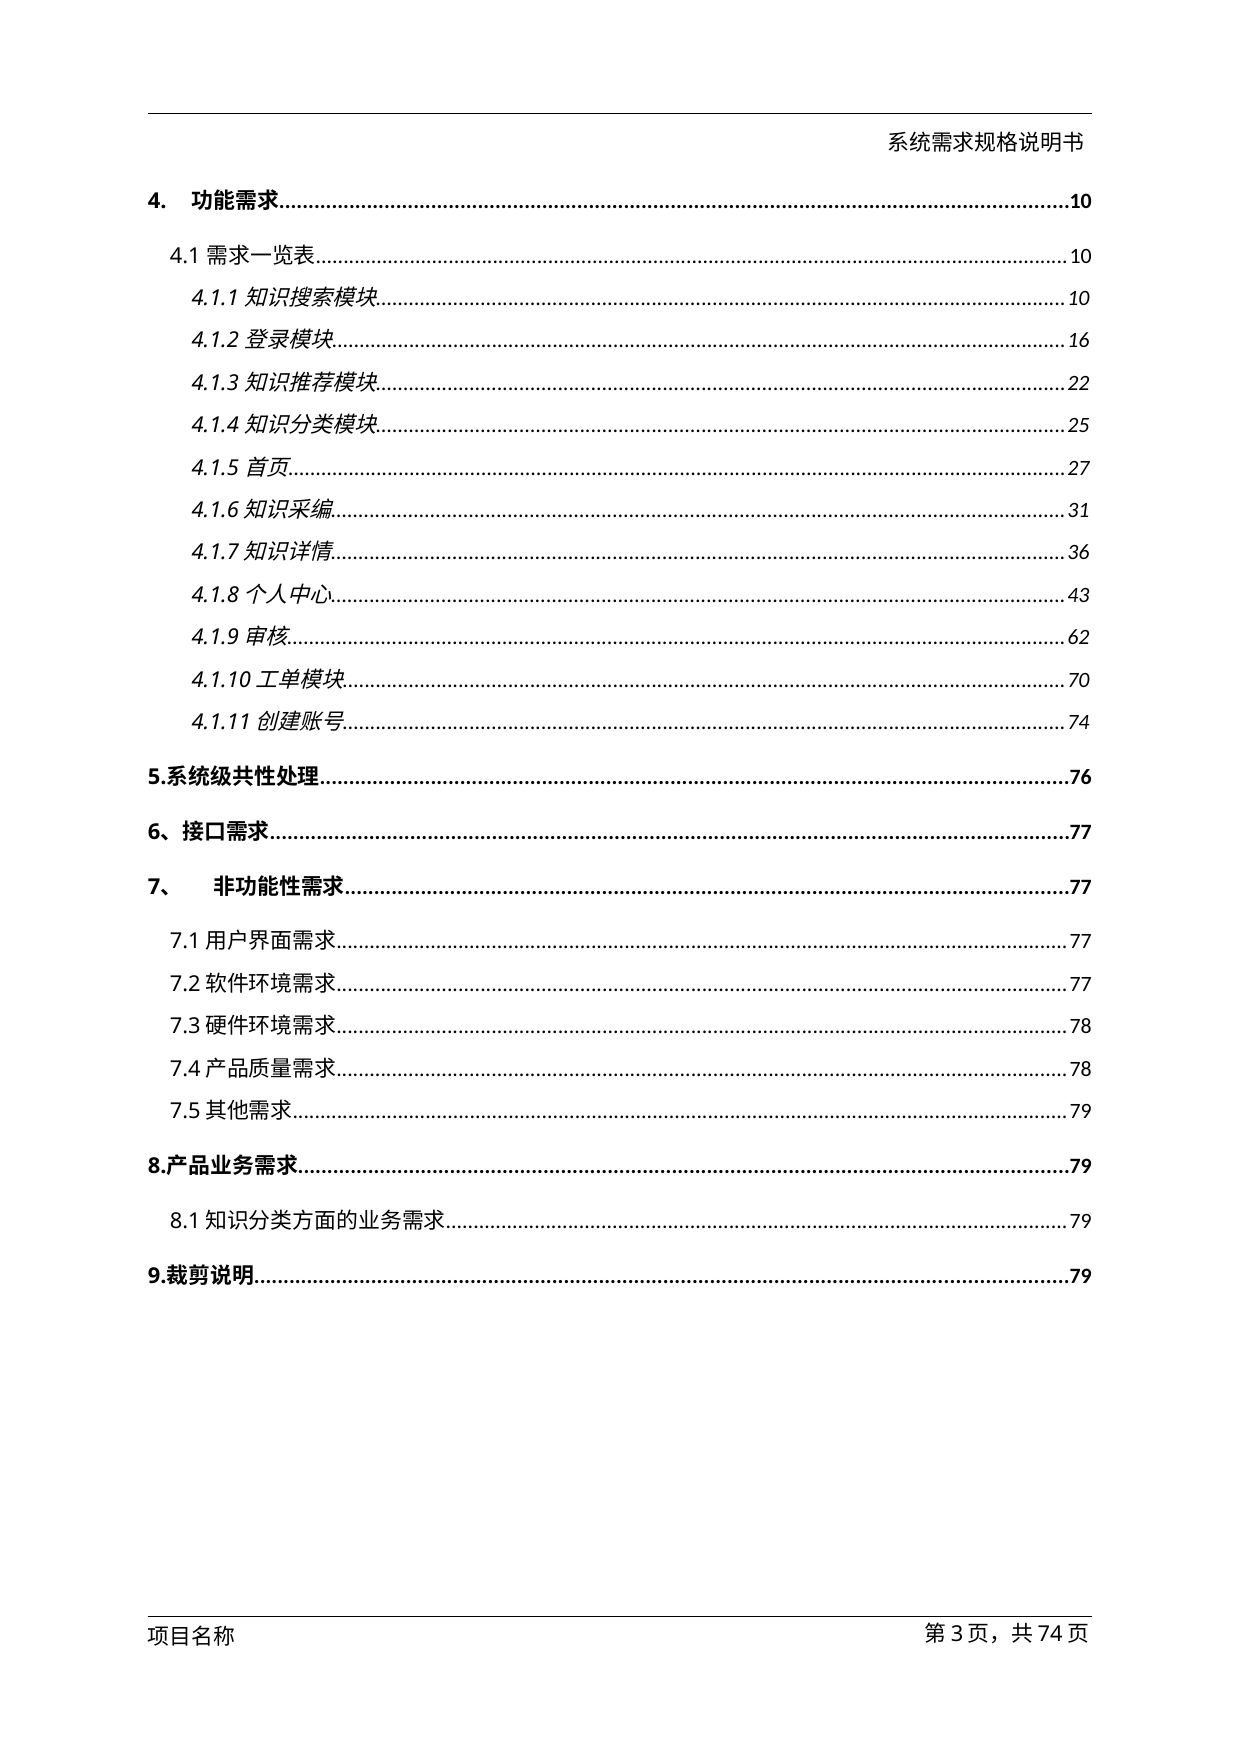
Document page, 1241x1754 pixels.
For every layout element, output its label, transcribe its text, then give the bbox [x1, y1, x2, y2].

text 4.1.3 知识推荐模块 22 [191, 359, 1104, 402]
text 8.产品业务需求 79 [148, 1143, 1104, 1185]
text 4.1.5 首页 27 [191, 444, 1104, 487]
text 4.1.7知识详情 36 [191, 529, 1104, 571]
text 4. 功能需求 10 [148, 177, 1104, 220]
text 4.1 需求一览表 10 [169, 232, 1104, 275]
text 7.5其他需求 79 [169, 1088, 1104, 1130]
text 6、接口需求 77 [148, 808, 1104, 851]
text 4.1.10工单模块 70 [191, 656, 1104, 699]
text 4.1.9审核 62 [191, 614, 1104, 656]
text 4.1.6知识采编 31 [191, 487, 1104, 529]
text 8.1知识分类方面的业务需求 79 [169, 1198, 1104, 1240]
text 7.4产品质量需求 78 [169, 1045, 1104, 1088]
text 4.1.4 知识分类模块 25 [191, 402, 1104, 444]
text 4.1.2 登录模块 16 [191, 317, 1104, 359]
text 7.2软件环境需求 77 [169, 961, 1104, 1003]
text 5.系统级共性处理 76 [148, 753, 1104, 796]
text 4.1.1 知识搜索模块 10 [191, 275, 1104, 317]
text 7、 非功能性需求 77 [148, 863, 1104, 906]
text 4.1.8个人中心 43 [191, 571, 1104, 614]
text 9.裁剪说明 79 [148, 1252, 1104, 1295]
text 7.3硬件环境需求 78 [169, 1003, 1104, 1045]
text 7.1用户界面需求 77 [169, 918, 1104, 961]
text 4.1.11创建账号 74 [191, 699, 1104, 741]
